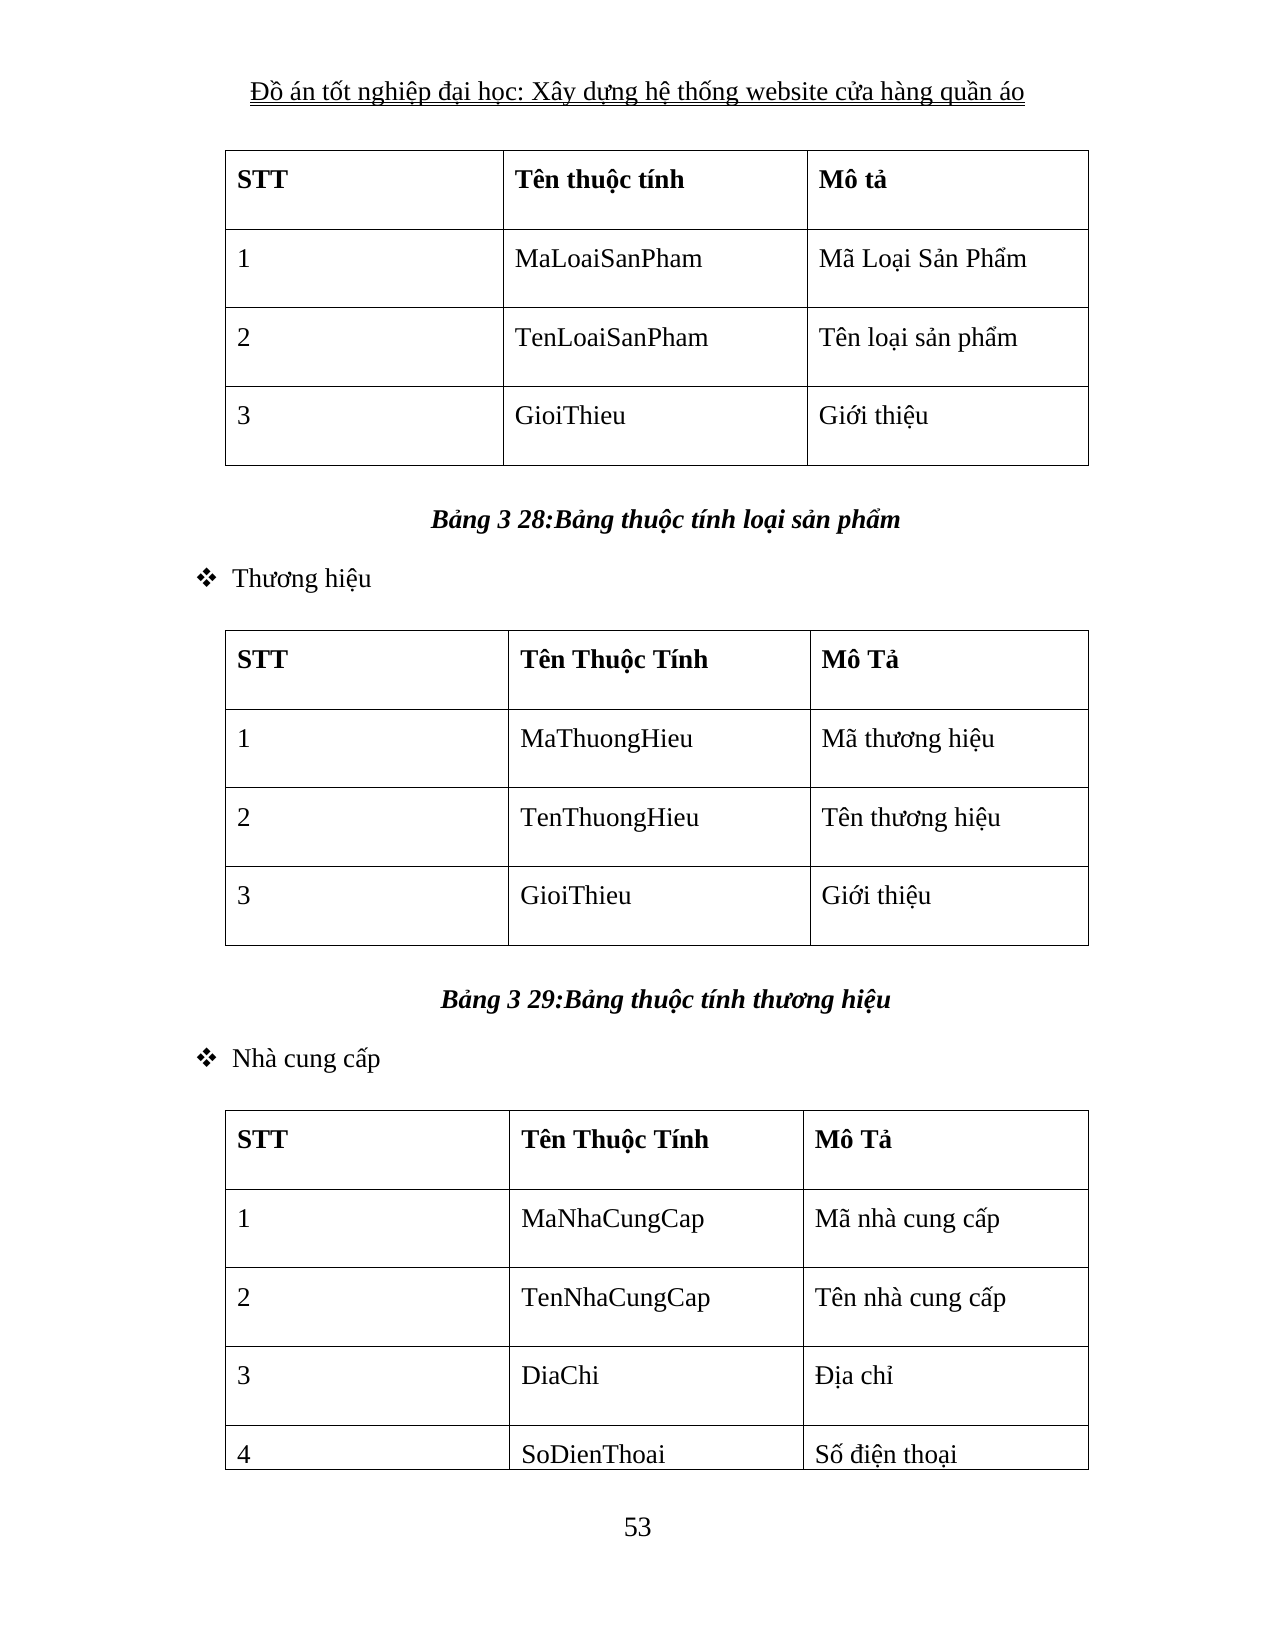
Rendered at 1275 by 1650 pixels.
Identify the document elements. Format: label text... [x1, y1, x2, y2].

table_cell Giới thiệu [808, 387, 1088, 464]
table_header Mô tả [808, 151, 1088, 229]
table_cell 3 [226, 867, 508, 944]
table_header Tên Thuộc Tính [510, 1111, 803, 1189]
table_cell 2 [226, 308, 503, 386]
table_cell TenNhaCungCap [510, 1268, 803, 1346]
table_cell MaNhaCungCap [510, 1190, 803, 1267]
table_header Mô Tả [804, 1111, 1088, 1189]
table_header Mô Tả [811, 631, 1088, 709]
table_header Tên thuộc tính [504, 151, 807, 229]
table_cell 3 [226, 1347, 509, 1424]
table_cell 1 [226, 1190, 509, 1267]
table_cell TenThuongHieu [509, 788, 810, 866]
table_cell Tên thương hiệu [811, 788, 1088, 866]
table_cell DiaChi [510, 1347, 803, 1424]
table_cell MaThuongHieu [509, 710, 810, 787]
table_cell 4 [226, 1426, 509, 1469]
table_cell Mã thương hiệu [811, 710, 1088, 787]
table_cell SoDienThoai [510, 1426, 803, 1469]
table_cell 2 [226, 1268, 509, 1346]
table_header Tên Thuộc Tính [509, 631, 810, 709]
table_cell Mã Loại Sản Phẩm [808, 230, 1088, 307]
table_cell GioiThieu [504, 387, 807, 464]
table_header STT [226, 631, 508, 709]
table_cell Mã nhà cung cấp [804, 1190, 1088, 1267]
table_cell 3 [226, 387, 503, 464]
list Thương hiệu [194, 562, 1125, 593]
table_cell Địa chỉ [804, 1347, 1088, 1424]
table_cell MaLoaiSanPham [504, 230, 807, 307]
table_cell Số điện thoại [804, 1426, 1088, 1469]
list Nhà cung cấp [194, 1042, 1125, 1073]
table_cell Tên loại sản phẩm [808, 308, 1088, 386]
table_header STT [226, 151, 503, 229]
table_cell 1 [226, 230, 503, 307]
table_header STT [226, 1111, 509, 1189]
table_cell TenLoaiSanPham [504, 308, 807, 386]
table_cell Giới thiệu [811, 867, 1088, 944]
table_cell Tên nhà cung cấp [804, 1268, 1088, 1346]
table_cell GioiThieu [509, 867, 810, 944]
table_cell 1 [226, 710, 508, 787]
table_cell 2 [226, 788, 508, 866]
